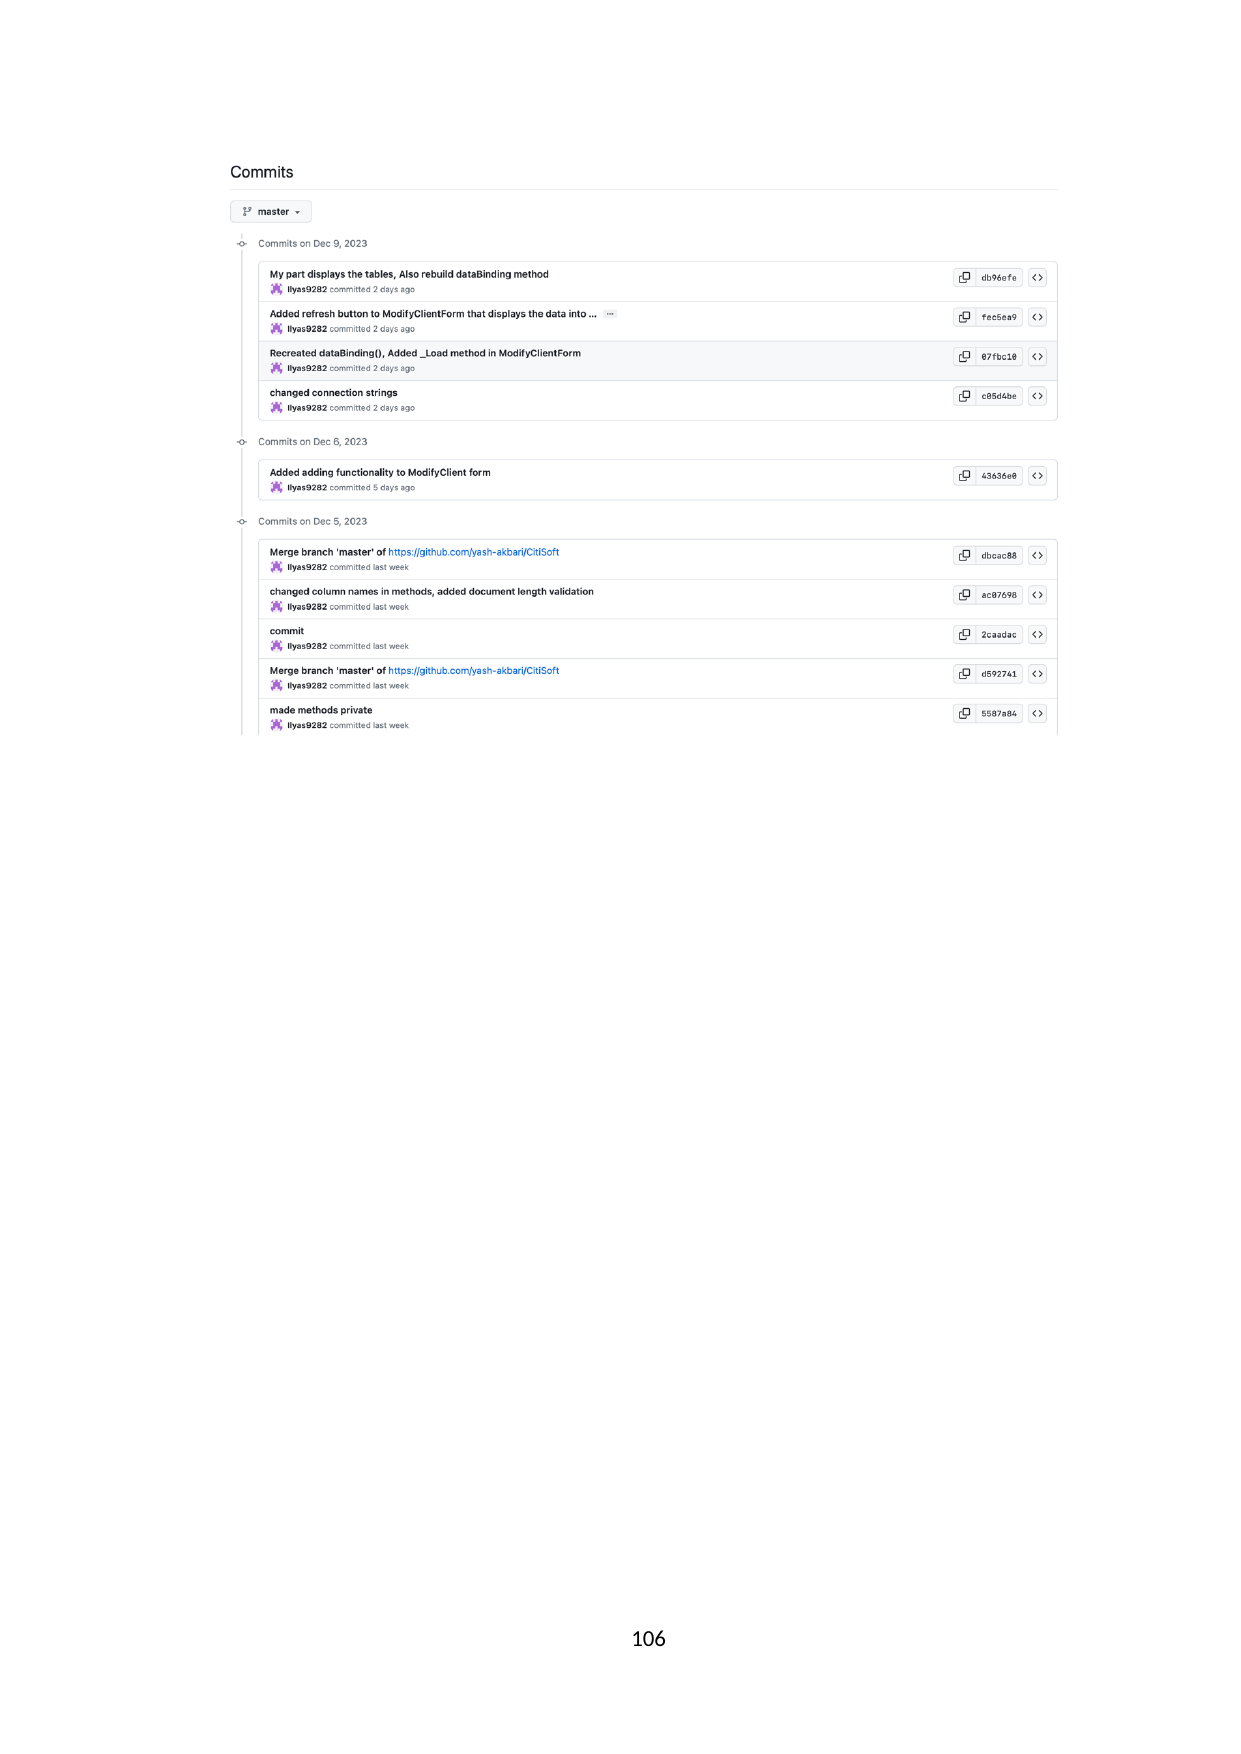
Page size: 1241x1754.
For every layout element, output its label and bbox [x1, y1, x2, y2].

picture [206, 150, 1091, 735]
